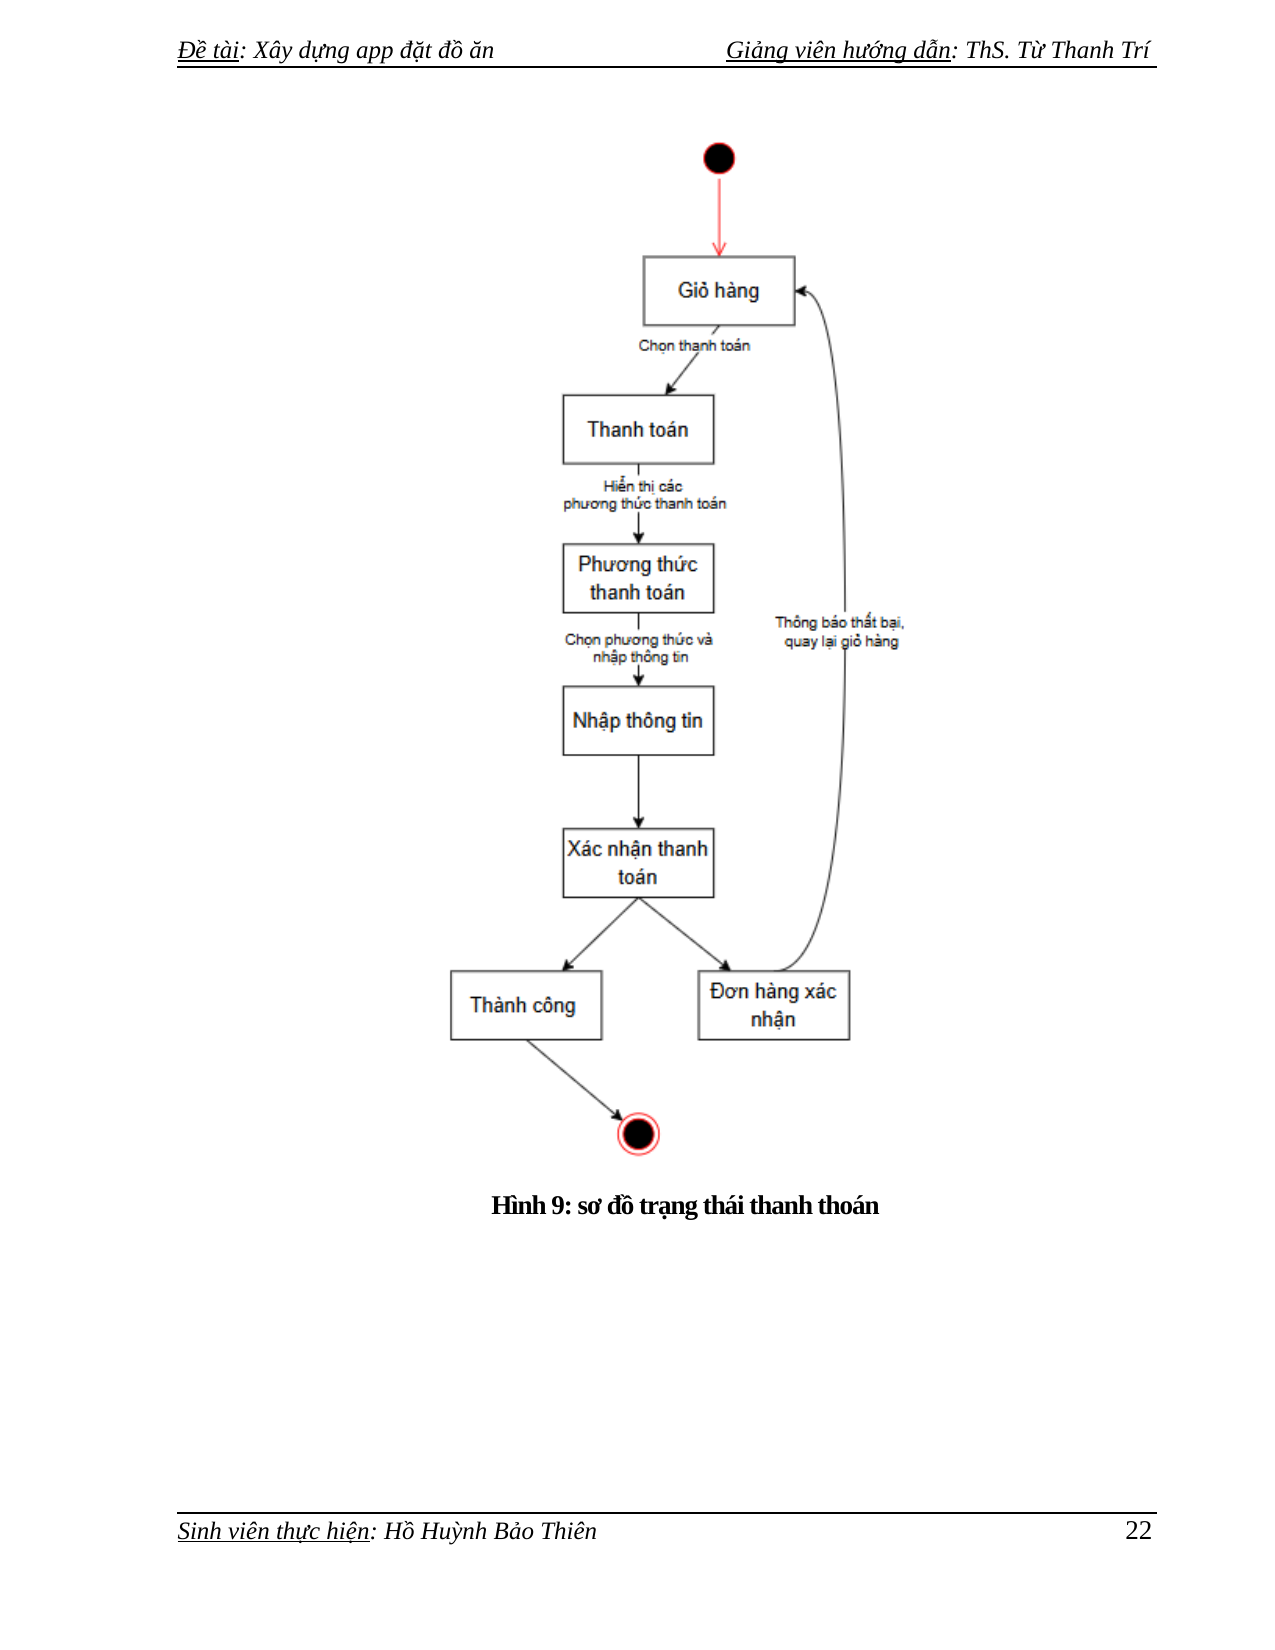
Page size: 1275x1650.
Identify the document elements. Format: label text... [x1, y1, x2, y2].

text Hình 9: sơ đồ trạng thái thanh thoán [177, 1189, 1157, 1221]
picture [377, 118, 957, 1169]
